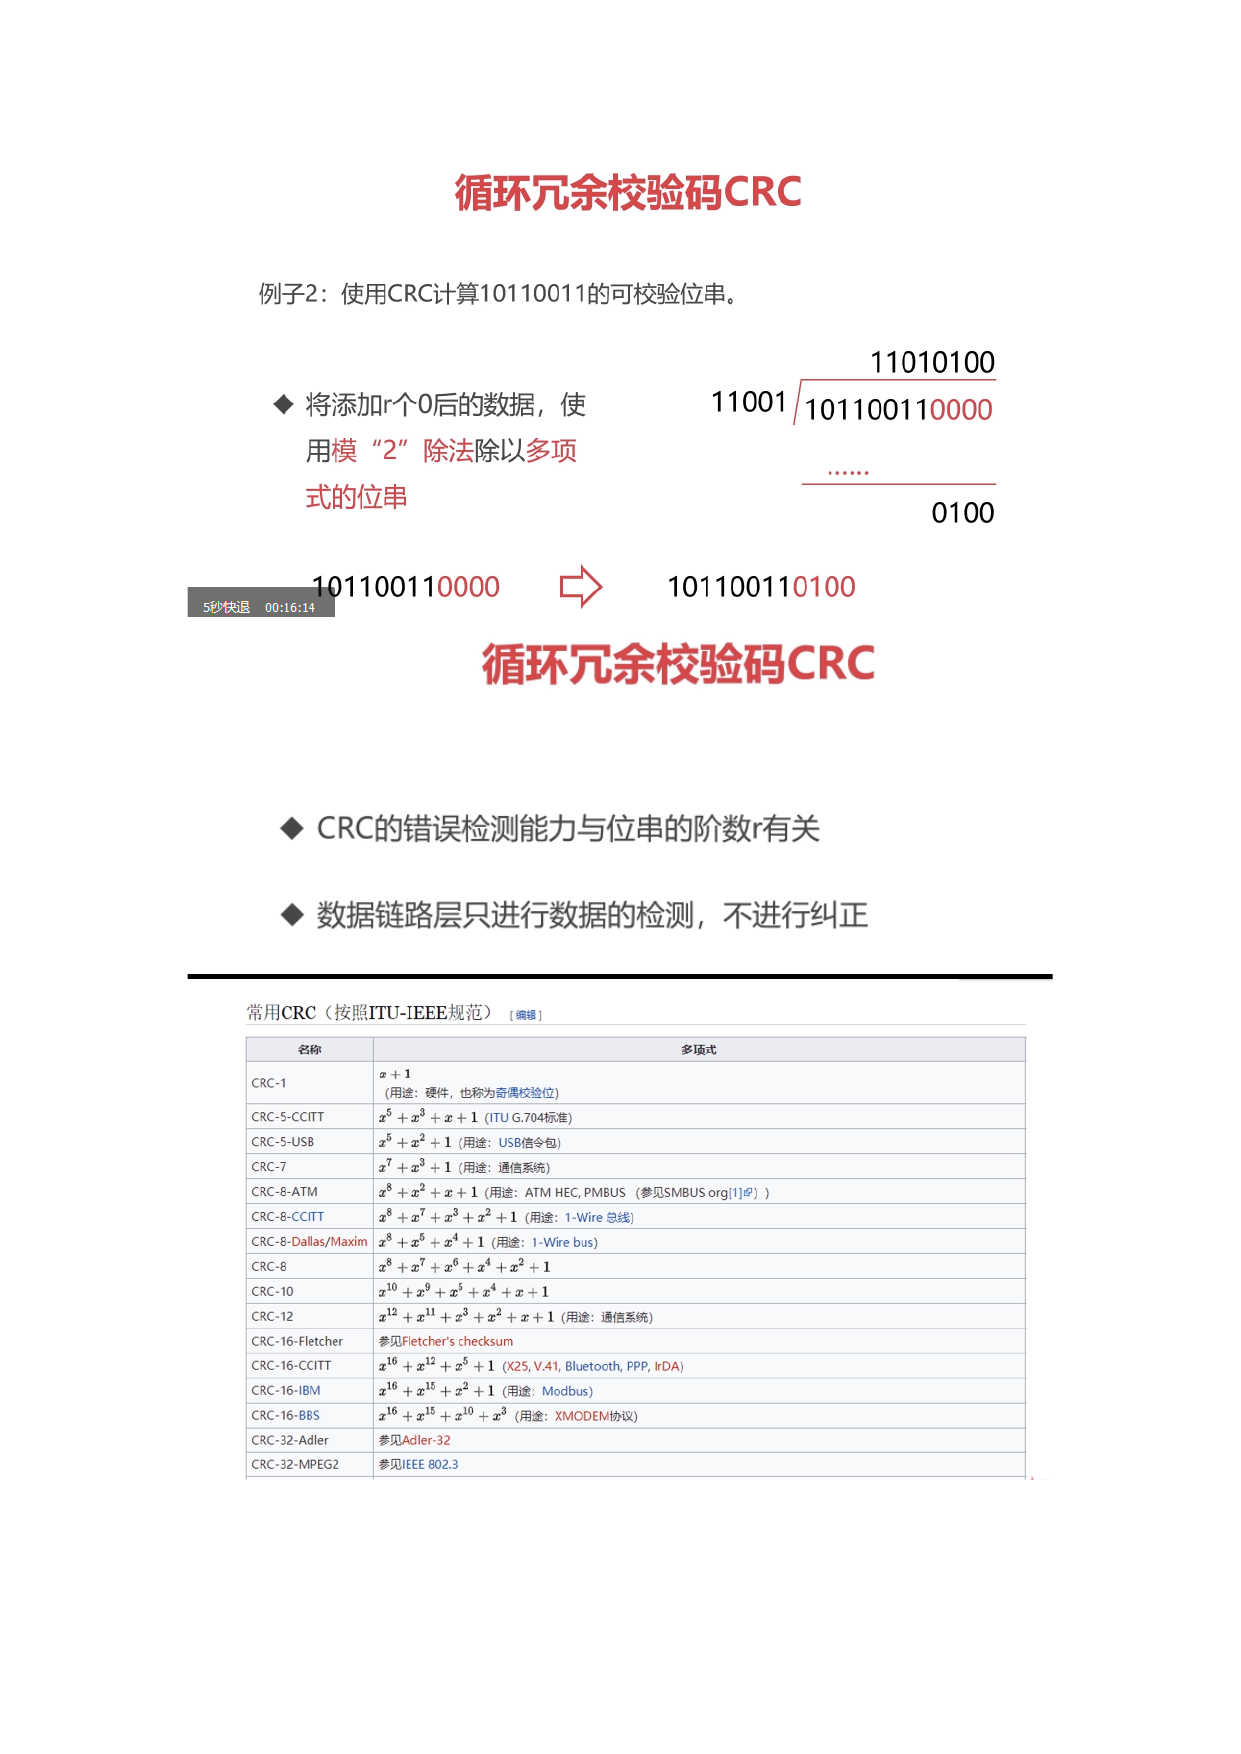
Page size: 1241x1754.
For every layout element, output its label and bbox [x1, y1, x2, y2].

picture [187, 974, 1053, 1480]
picture [187, 162, 1053, 957]
